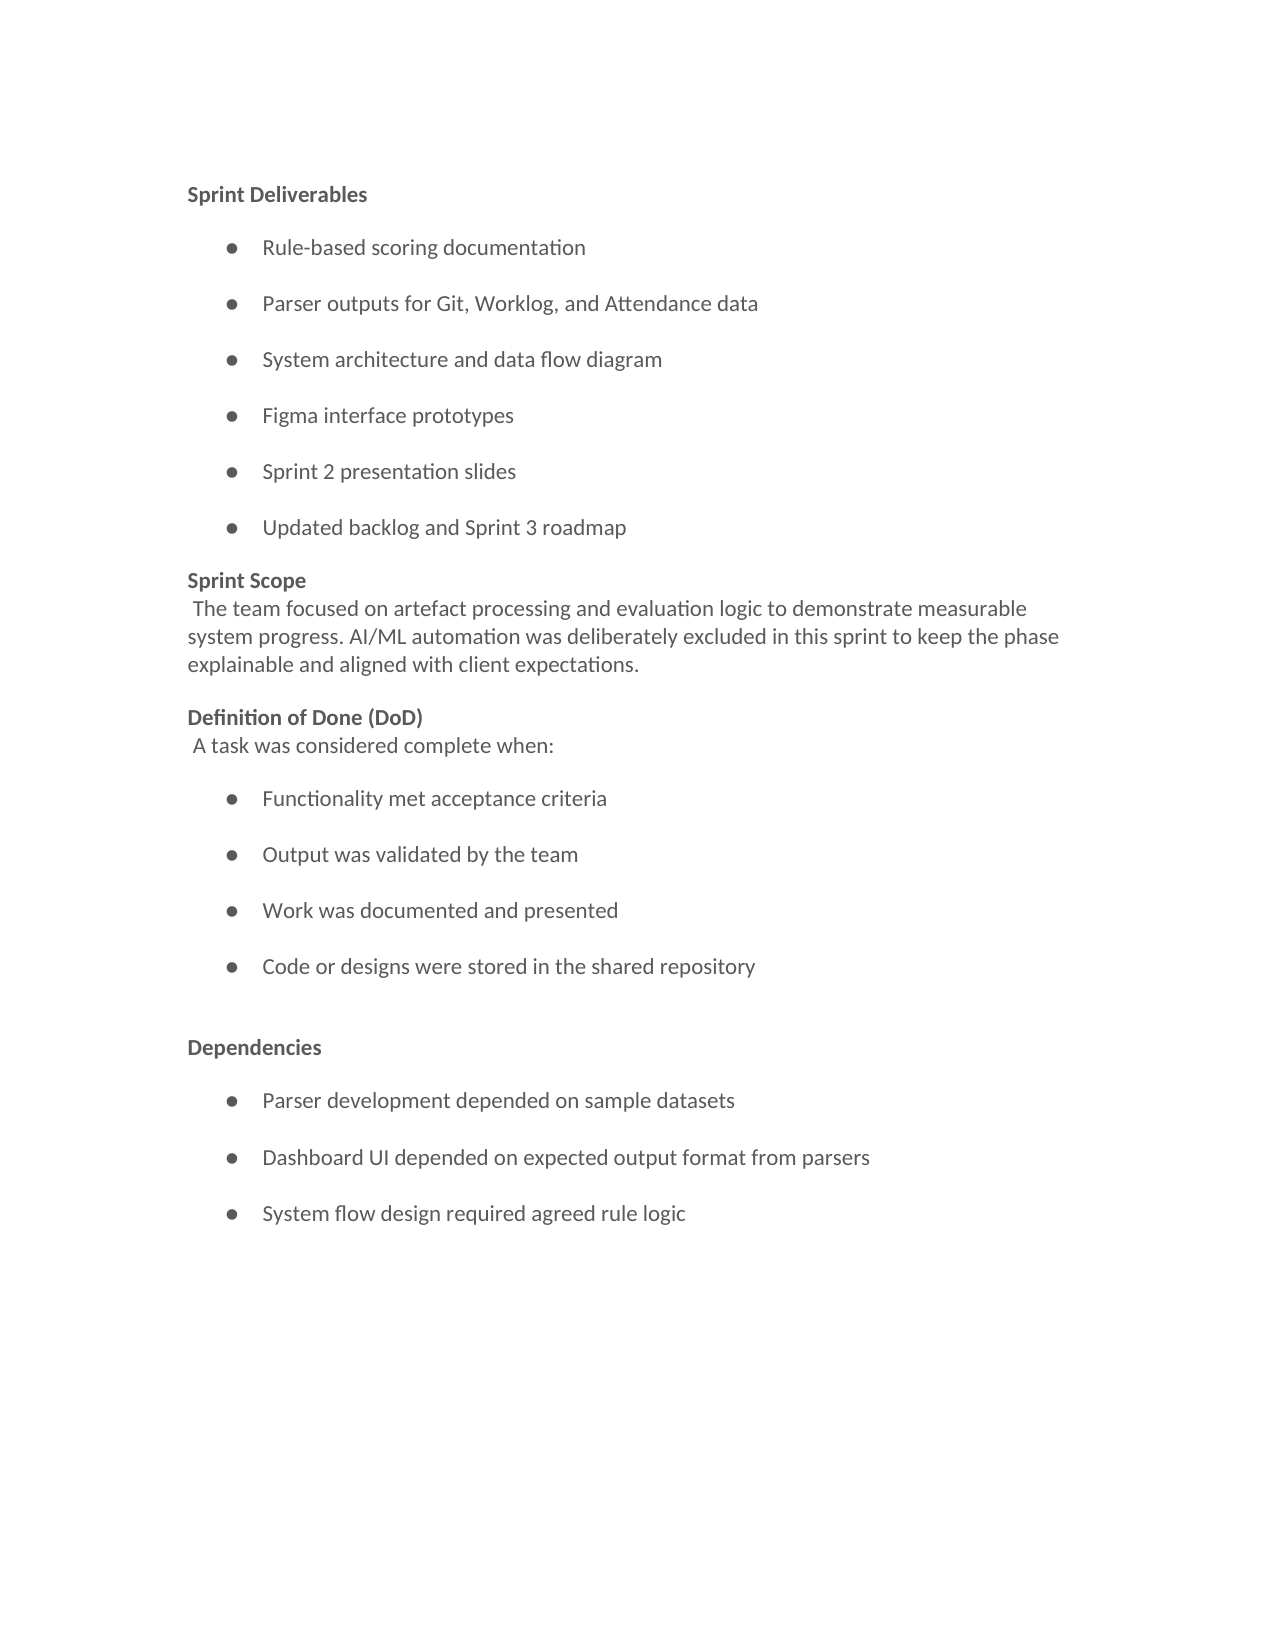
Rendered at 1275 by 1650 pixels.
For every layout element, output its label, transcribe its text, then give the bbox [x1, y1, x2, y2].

list Parser development depended on sample datasets [225, 1087, 1087, 1143]
list System flow design required agreed rule logic [225, 1199, 1087, 1227]
text Sprint Deliverables [187, 180, 1087, 208]
list System architecture and data flow diagram [225, 345, 1087, 401]
list Output was validated by the team [225, 840, 1087, 896]
list Rule-based scoring documentation [225, 233, 1087, 289]
text Sprint Scope The team focused on artefact processing and evaluation logic to demonstrate measurable system progress. AI/ML automation was deliberately excluded in this sprint to keep the phase explainable and aligned with client expectations. [187, 566, 1087, 678]
list Dashboard UI depended on expected output format from parsers [225, 1143, 1087, 1199]
list Parser outputs for Git, Worklog, and Attendance data [225, 289, 1087, 345]
list Sprint 2 presentation slides [225, 457, 1087, 513]
list Code or designs were stored in the shared repository [225, 952, 1087, 1008]
list Figma interface prototypes [225, 401, 1087, 457]
list Work was documented and presented [225, 896, 1087, 952]
text Dependencies [187, 1033, 1087, 1062]
list Functionality met acceptance criteria [225, 784, 1087, 840]
list Updated backlog and Sprint 3 roadmap [225, 513, 1087, 541]
text Definition of Done (DoD) A task was considered complete when: [187, 703, 1087, 759]
